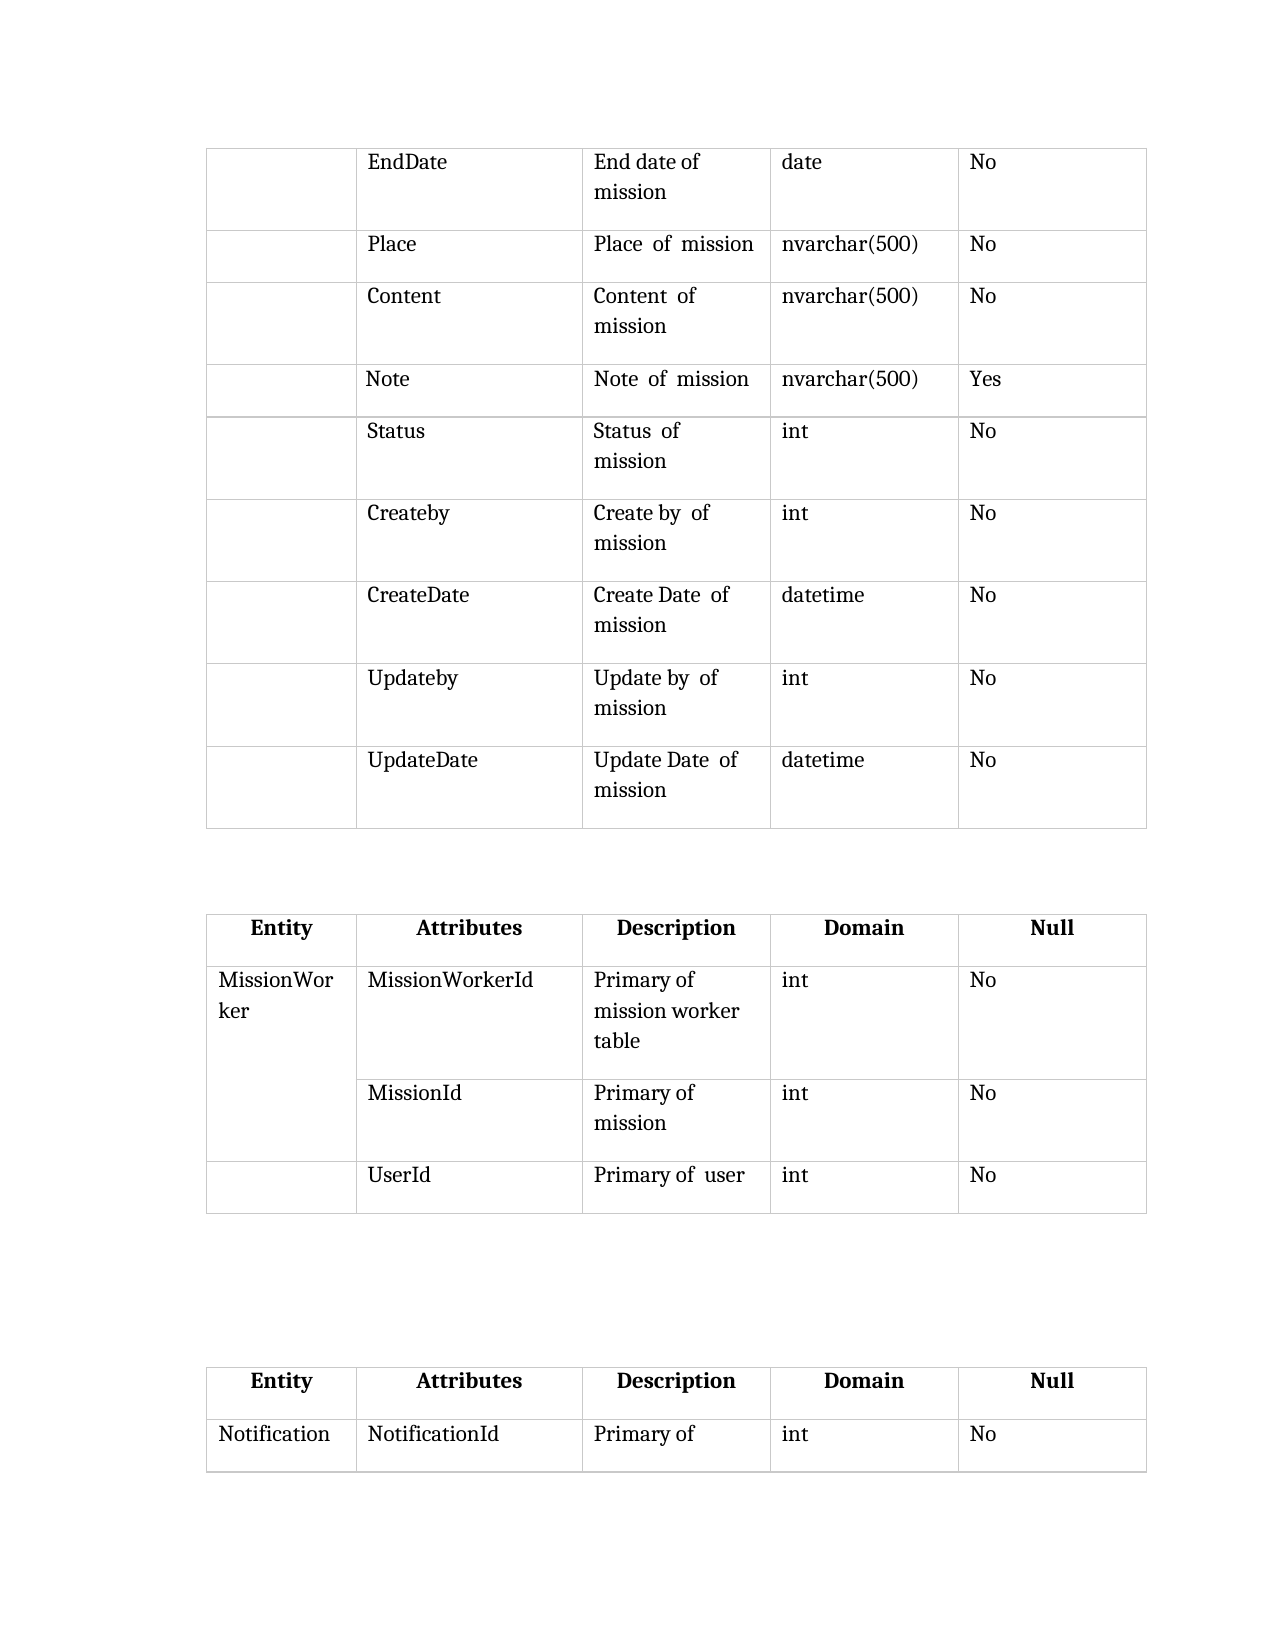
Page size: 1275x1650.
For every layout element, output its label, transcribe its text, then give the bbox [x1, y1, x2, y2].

table_cell UpdateDate [357, 747, 582, 828]
table_header Entity [207, 1368, 356, 1419]
table_cell int [771, 664, 958, 746]
table_cell Create Date of mission [583, 582, 770, 663]
table_cell [207, 283, 356, 364]
table_cell Status [357, 418, 582, 499]
table_cell No [959, 149, 1146, 230]
table_cell MissionWorkerId [357, 967, 582, 1079]
table_cell Place of mission [583, 231, 770, 282]
table_cell No [959, 231, 1146, 282]
table_cell No [959, 1420, 1146, 1471]
table_cell Note of mission [583, 365, 770, 416]
table_cell MissionId [357, 1080, 582, 1161]
table_header Null [959, 1368, 1146, 1419]
table_cell No [959, 283, 1146, 364]
table_cell nvarchar(500) [771, 365, 958, 416]
table_cell MissionWorker [207, 967, 356, 1161]
table_cell Content of mission [583, 283, 770, 364]
table_cell NotificationId [357, 1420, 582, 1471]
table_cell Update Date of mission [583, 747, 770, 828]
table_cell int [771, 1080, 958, 1161]
table_cell [207, 418, 356, 499]
table_cell nvarchar(500) [771, 283, 958, 364]
table_cell EndDate [357, 149, 582, 230]
table_cell Primary of mission [583, 1080, 770, 1161]
table_cell date [771, 149, 958, 230]
table_cell [207, 582, 356, 663]
table_cell No [959, 500, 1146, 581]
table_cell Update by of mission [583, 664, 770, 746]
table_cell No [959, 1080, 1146, 1161]
table_header Null [959, 915, 1146, 966]
table_header Description [583, 1368, 770, 1419]
table_cell Status of mission [583, 418, 770, 499]
table_header Attributes [357, 1368, 582, 1419]
table_header Description [583, 915, 770, 966]
table_cell Primary of mission worker table [583, 967, 770, 1079]
table_cell No [959, 418, 1146, 499]
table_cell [583, 1420, 770, 1471]
table_cell No [959, 1162, 1146, 1213]
table_cell No [959, 664, 1146, 746]
table_cell No [959, 967, 1146, 1079]
table_cell int [771, 500, 958, 581]
table_cell Content [357, 283, 582, 364]
table_cell UserId [357, 1162, 582, 1213]
table_cell [207, 231, 356, 282]
table_cell int [771, 967, 958, 1079]
table_header Entity [207, 915, 356, 966]
table_cell int [771, 1162, 958, 1213]
table_cell Create by of mission [583, 500, 770, 581]
table_cell End date of mission [583, 149, 770, 230]
table_cell int [771, 418, 958, 499]
table_cell Notification [207, 1420, 356, 1471]
table_cell No [959, 582, 1146, 663]
table_cell [207, 747, 356, 828]
table_cell int [771, 1420, 958, 1471]
table_cell [207, 149, 356, 230]
table_cell Primary of user [583, 1162, 770, 1213]
table_cell Place [357, 231, 582, 282]
table_cell Updateby [357, 664, 582, 746]
table_cell Yes [959, 365, 1146, 416]
table_cell datetime [771, 582, 958, 663]
table_cell [207, 664, 356, 746]
table_cell No [959, 747, 1146, 828]
table_header Domain [771, 915, 958, 966]
table_cell Note [357, 365, 582, 416]
table_cell CreateDate [357, 582, 582, 663]
table_cell datetime [771, 747, 958, 828]
table_cell nvarchar(500) [771, 231, 958, 282]
table_header Attributes [357, 915, 582, 966]
table_cell [207, 1162, 356, 1213]
table_cell Createby [357, 500, 582, 581]
table_header Domain [771, 1368, 958, 1419]
table_cell [207, 365, 356, 416]
table_cell [207, 500, 356, 581]
